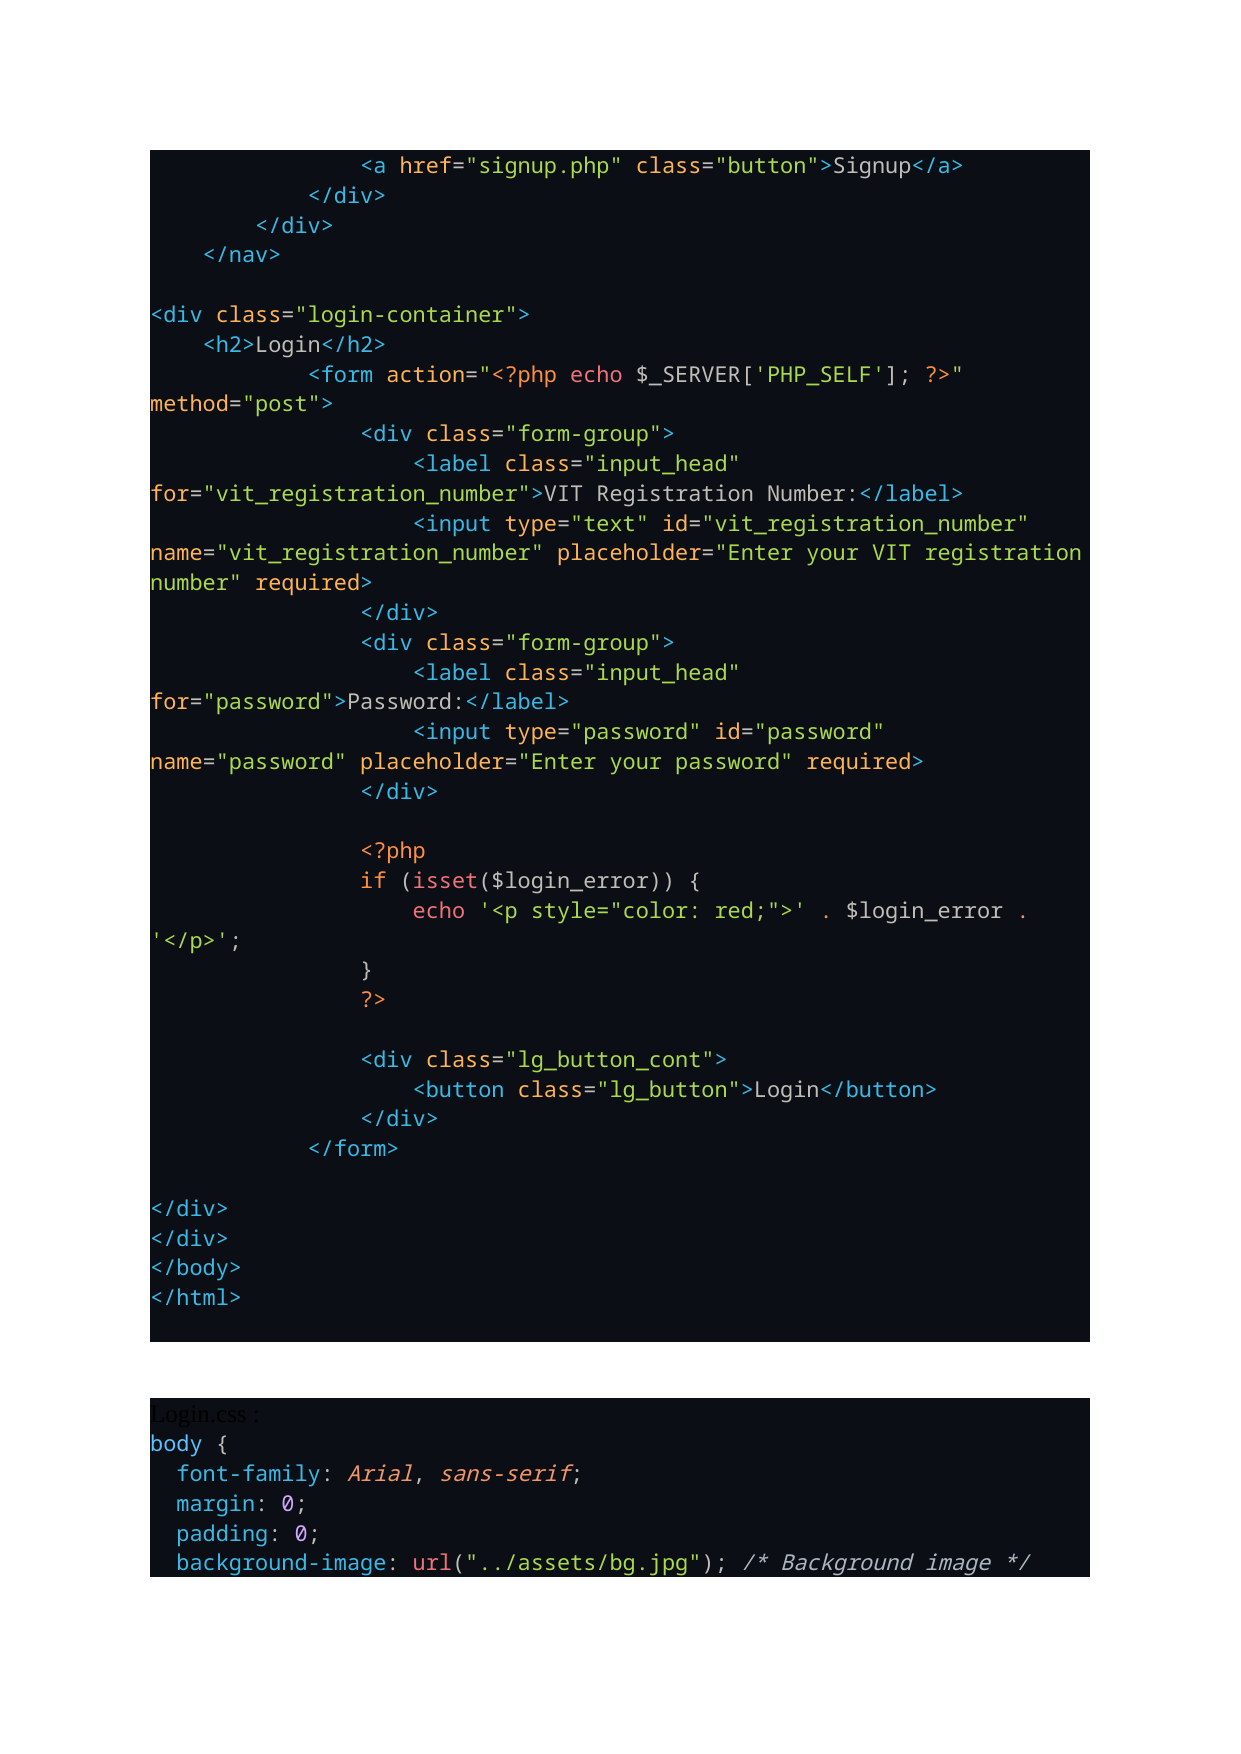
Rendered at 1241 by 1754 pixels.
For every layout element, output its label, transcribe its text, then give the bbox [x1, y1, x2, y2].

text <div class="form-group"> [150, 418, 1090, 448]
text </div> [150, 180, 1090, 209]
text </div> [150, 209, 1090, 239]
text <form action="<?php echo $_SERVER['PHP_SELF']; ?>" method="post"> [150, 358, 1090, 418]
text </nav> [150, 239, 1090, 269]
text <div class="lg_button_cont"> [150, 1044, 1090, 1073]
text </div> [150, 1222, 1090, 1252]
text margin: 0; [150, 1488, 1090, 1517]
text padding: 0; [150, 1517, 1090, 1547]
text <input type="password" id="password" name="password" placeholder="Enter your password" required> [150, 716, 1090, 776]
text <button class="lg_button">Login</button> [150, 1073, 1090, 1103]
text </div> [150, 776, 1090, 805]
text font-family: Arial, sans-serif; [150, 1458, 1090, 1488]
text <div class="form-group"> [150, 627, 1090, 656]
text </form> [150, 1133, 1090, 1163]
text <label class="input_head" for="vit_registration_number">VIT Registration Number:</label> [150, 448, 1090, 507]
text </div> [150, 597, 1090, 627]
text <input type="text" id="vit_registration_number" name="vit_registration_number" placeholder="Enter your VIT registration number" required> [150, 507, 1090, 597]
text </html> [150, 1282, 1090, 1312]
text <div class="login-container"> [150, 299, 1090, 329]
text <h2>Login</h2> [150, 329, 1090, 358]
text Login.css : body { [150, 1398, 1090, 1458]
text echo '<p style="color: red;">' . $login_error . '</p>'; [150, 895, 1090, 954]
text </body> [150, 1252, 1090, 1282]
text </div> [150, 1193, 1090, 1222]
text <label class="input_head" for="password">Password:</label> [150, 656, 1090, 716]
text background-image: url("../assets/bg.jpg"); /* Background image */ [150, 1547, 1090, 1577]
text if (isset($login_error)) { [150, 865, 1090, 895]
text <a href="signup.php" class="button">Signup</a> [150, 150, 1090, 180]
text <?php [150, 835, 1090, 865]
text </div> [150, 1103, 1090, 1133]
text } [150, 954, 1090, 984]
text ?> [150, 984, 1090, 1014]
